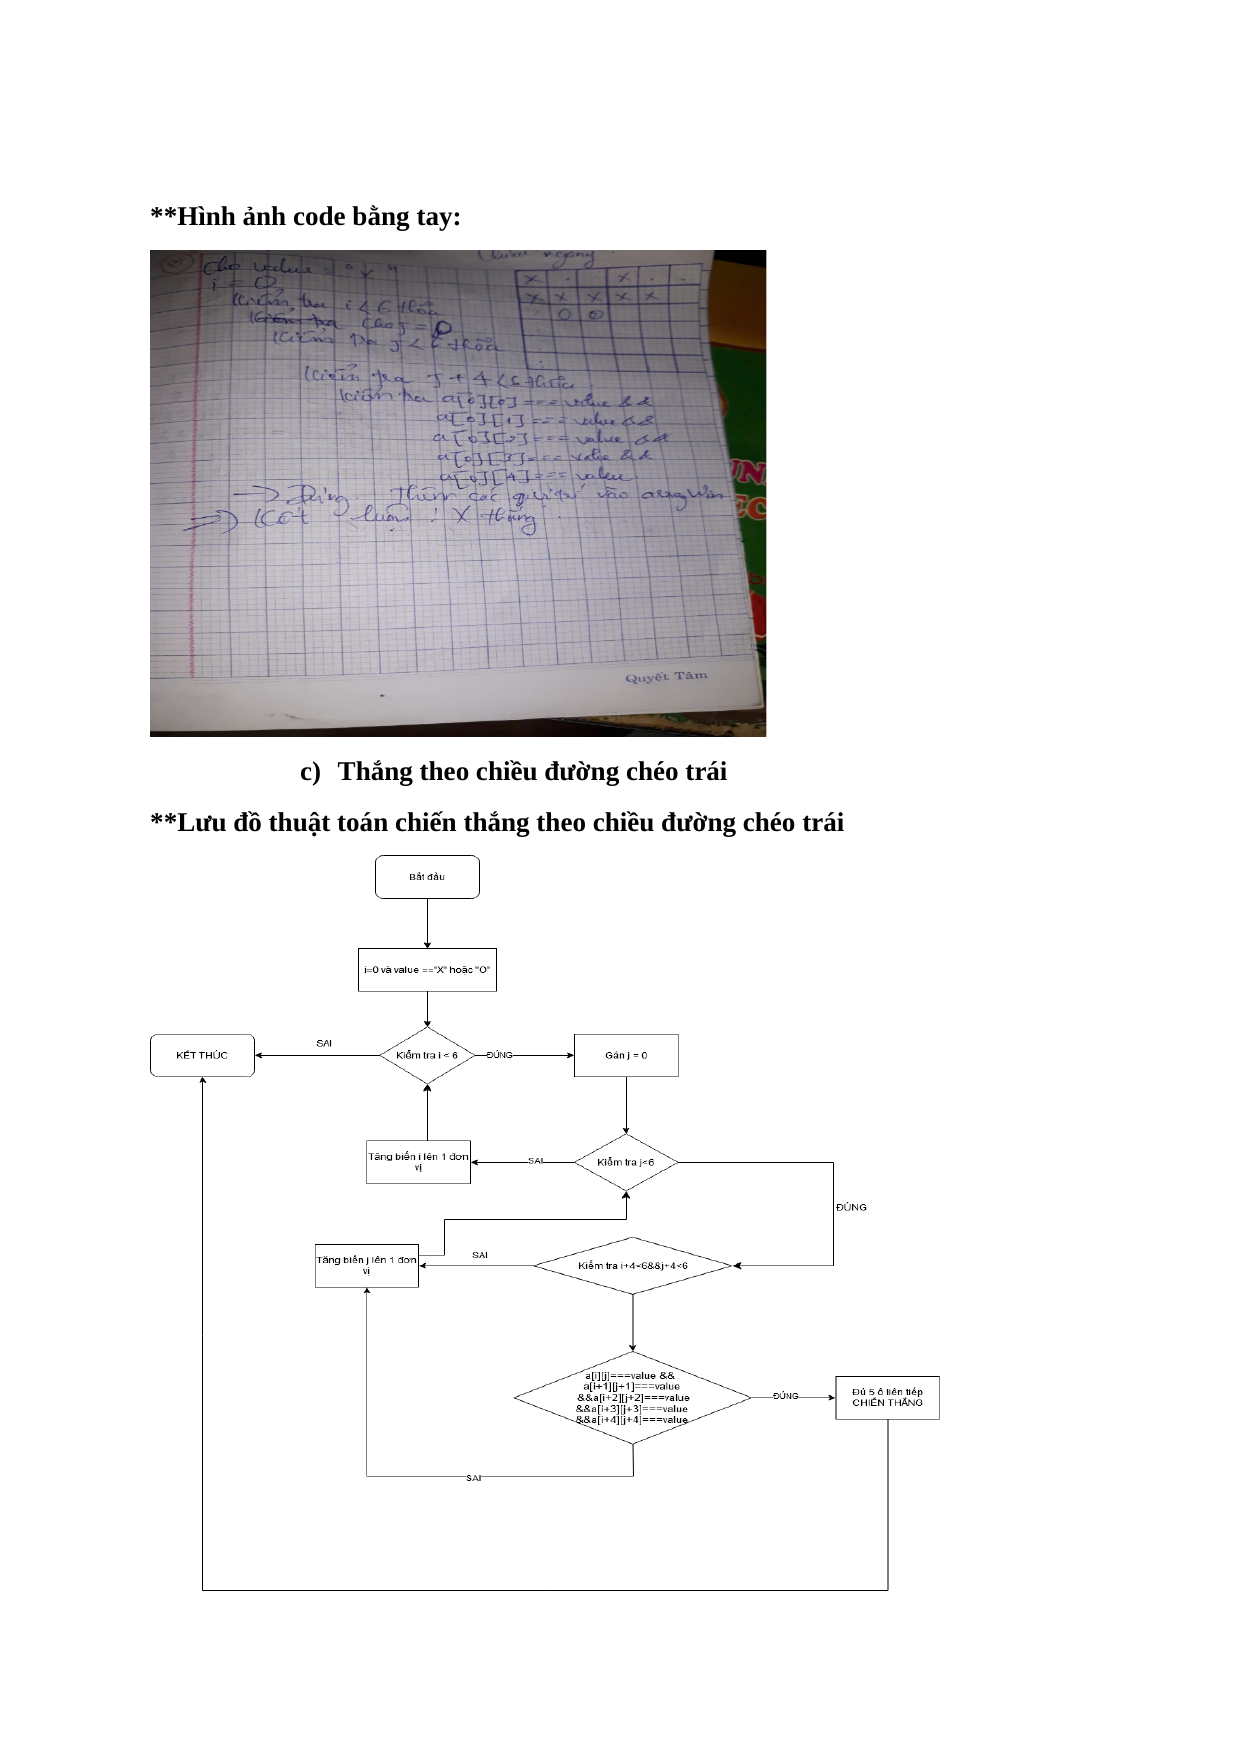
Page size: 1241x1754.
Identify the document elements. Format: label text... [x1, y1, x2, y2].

picture [150, 250, 767, 737]
picture [150, 855, 940, 1596]
text **Lưu đồ thuật toán chiến thắng theo chiều đường chéo trái [150, 806, 1090, 837]
list Thắng theo chiều đường chéo trái [300, 755, 1090, 787]
text **Hình ảnh code bằng tay: [150, 200, 1090, 231]
